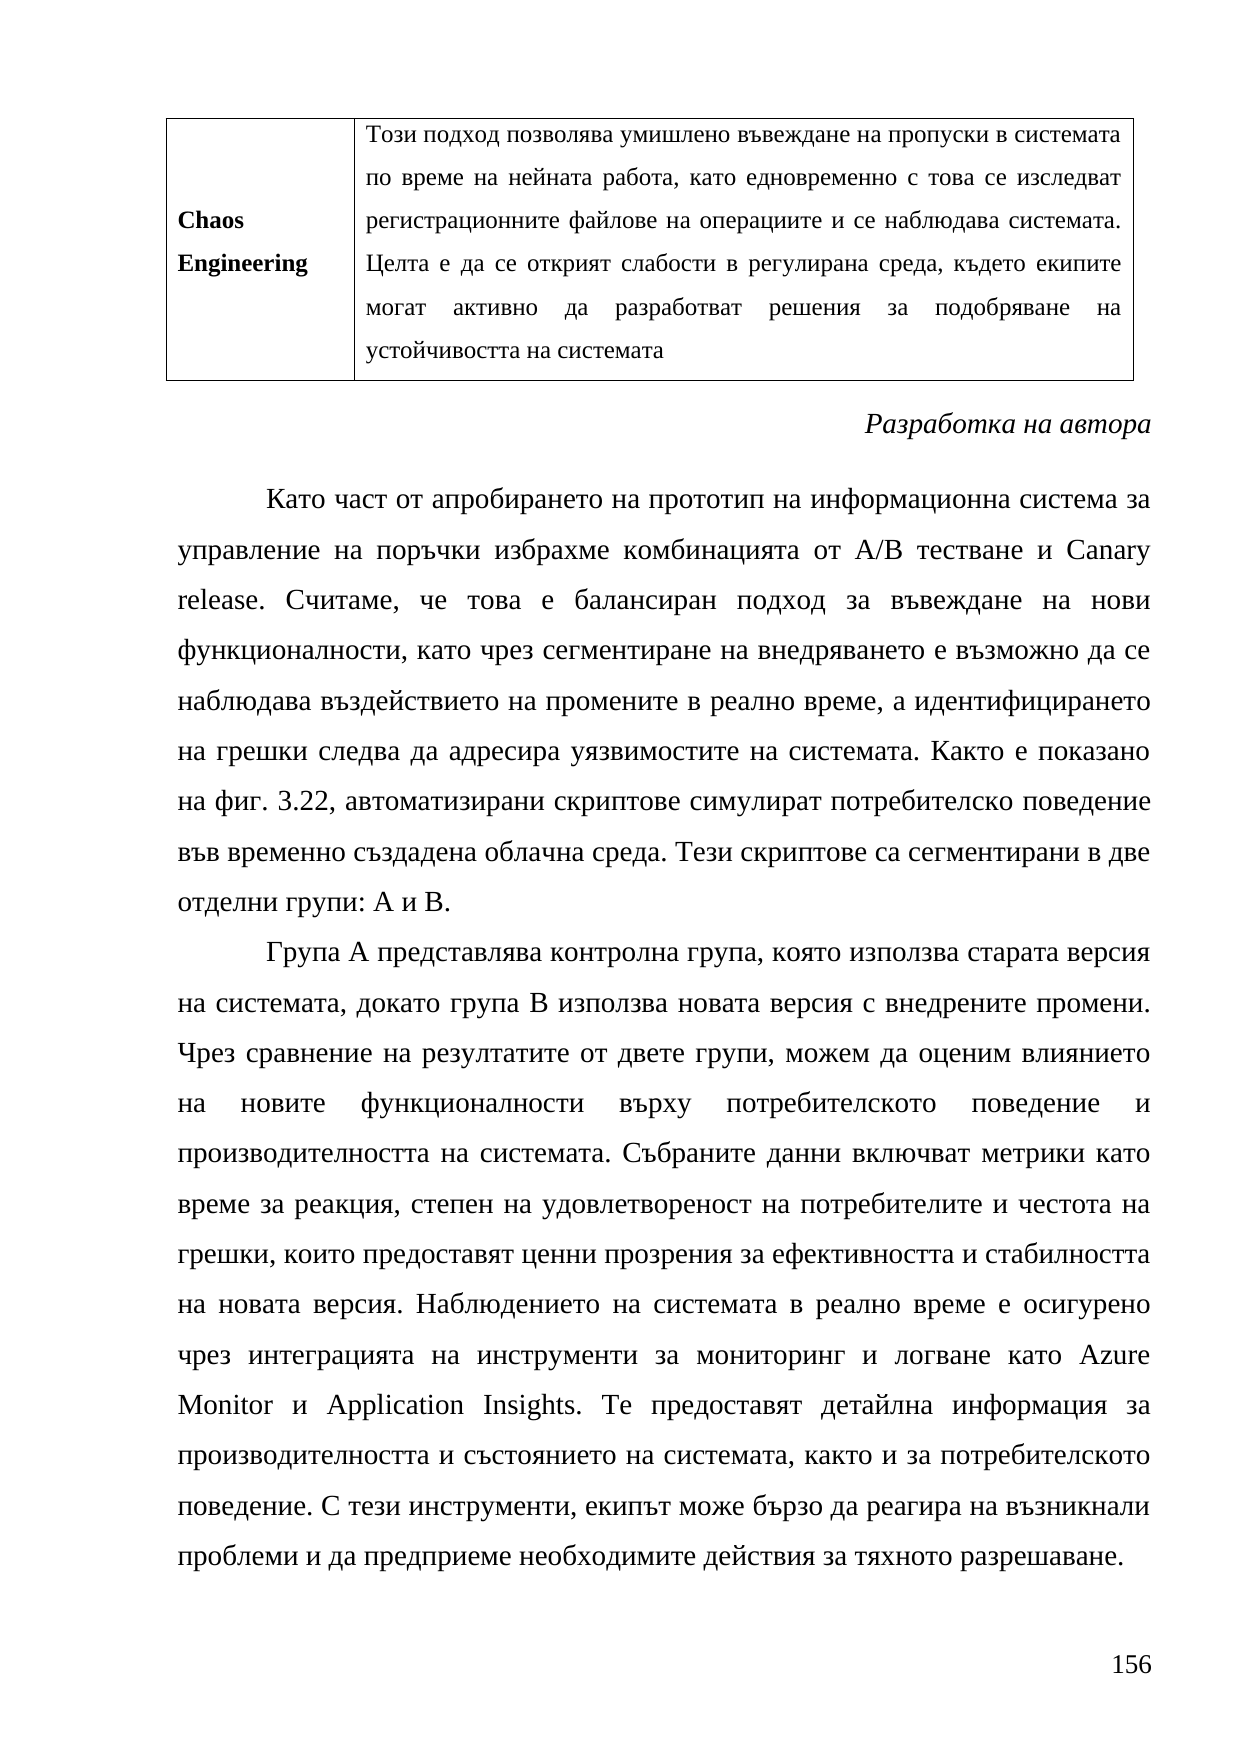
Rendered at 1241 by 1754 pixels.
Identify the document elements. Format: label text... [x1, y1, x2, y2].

text Група A представлява контролна група, която използва старата версия на системата, докато група B използва новата версия с внедрените промени. Чрез сравнение на резултатите от двете групи, можем да оценим влиянието на новите функционалности върху потребителското поведение и производителността на системата. Събраните данни включват метрики като време за реакция, степен на удовлетвореност на потребителите и честота на грешки, които предоставят ценни прозрения за ефективността и стабилността на новата версия. Наблюдението на системата в реално време е осигурено чрез интеграцията на инструменти за мониторинг и логване като Azure Monitor и Application Insights. Те предоставят детайлна информация за производителността и състоянието на системата, както и за потребителското поведение. С тези инструменти, екипът може бързо да реагира на възникнали проблеми и да предприеме необходимите действия за тяхното разрешаване. [177, 934, 1152, 1572]
table_cell Този подход позволява умишлено въвеждане на пропуски в системата по време на нейната работа, като едновременно с това се изследват регистрационните файлове на операциите и се наблюдава системата. Целта е да се открият слабости в регулирана среда, където екипите могат активно да разработват решения за подобряване на устойчивостта на системата [355, 119, 1133, 380]
text Като част от апробирането на прототип на информационна система за управление на поръчки избрахме комбинацията от A/B тестване и Canary release. Считаме, че това е балансиран подход за въвеждане на нови функционалности, като чрез сегментиране на внедряването е възможно да се наблюдава въздействието на промените в реално време, а идентифицирането на грешки следва да адресира уязвимостите на системата. Както е показано на фиг. 3.22, автоматизирани скриптове симулират потребителско поведение във временно създадена облачна среда. Тези скриптове са сегментирани в две отделни групи: A и B. [177, 482, 1152, 918]
title Разработка на автора [177, 406, 1152, 440]
table_cell Chaos Engineering [167, 119, 354, 380]
